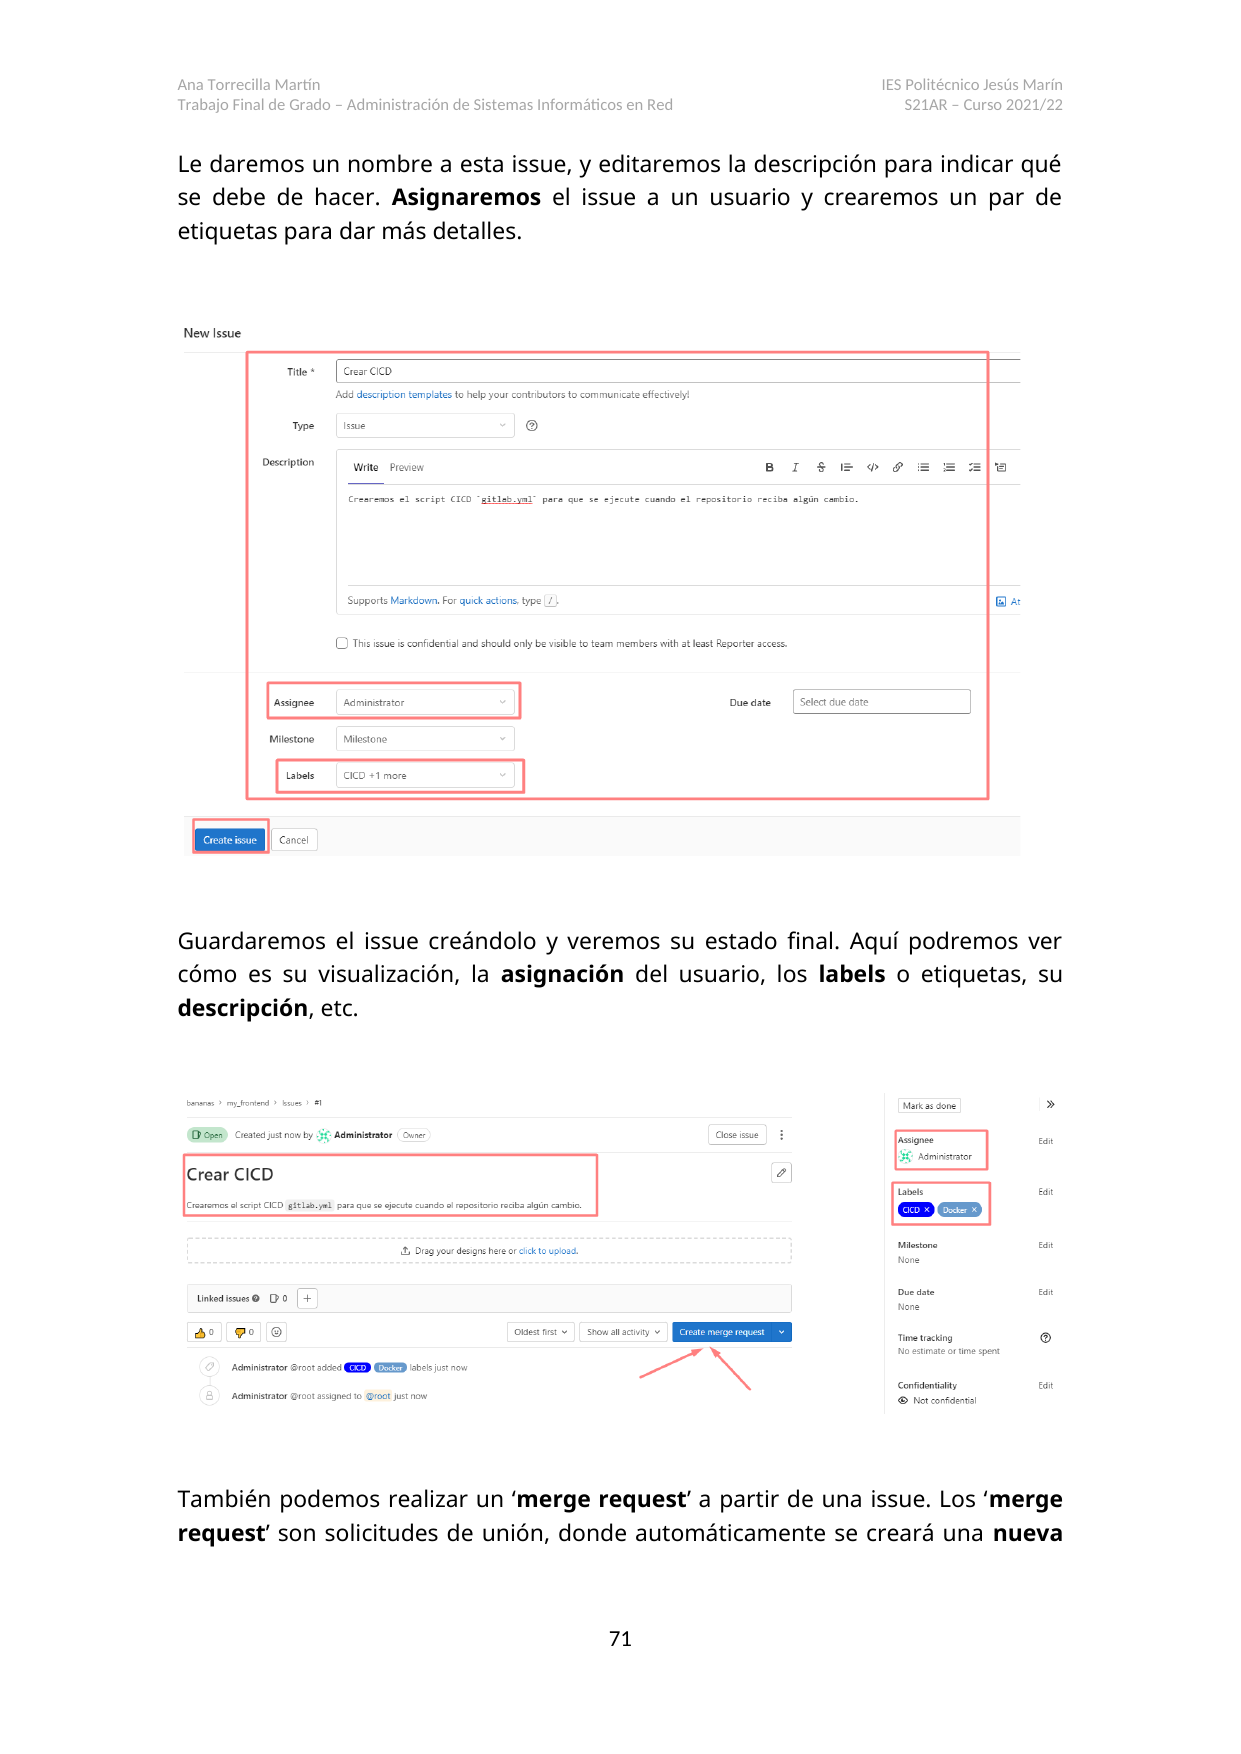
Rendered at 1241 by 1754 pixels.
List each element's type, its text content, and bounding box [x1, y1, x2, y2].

picture [177, 316, 1021, 856]
text Le daremos un nombre a esta issue, y editaremos la descripción para indicar qué se debe de hacer. Asignaremos el issue a un usuario y crearemos un par de etiquetas para dar más detalles. [177, 148, 1063, 246]
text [177, 1483, 1063, 1548]
text Guardaremos el issue creándolo y veremos su estado final. Aquí podremos ver cómo es su visualización, la asignación del usuario, los labels o etiquetas, su descripción, etc. [177, 925, 1063, 1023]
picture [177, 1093, 1063, 1414]
